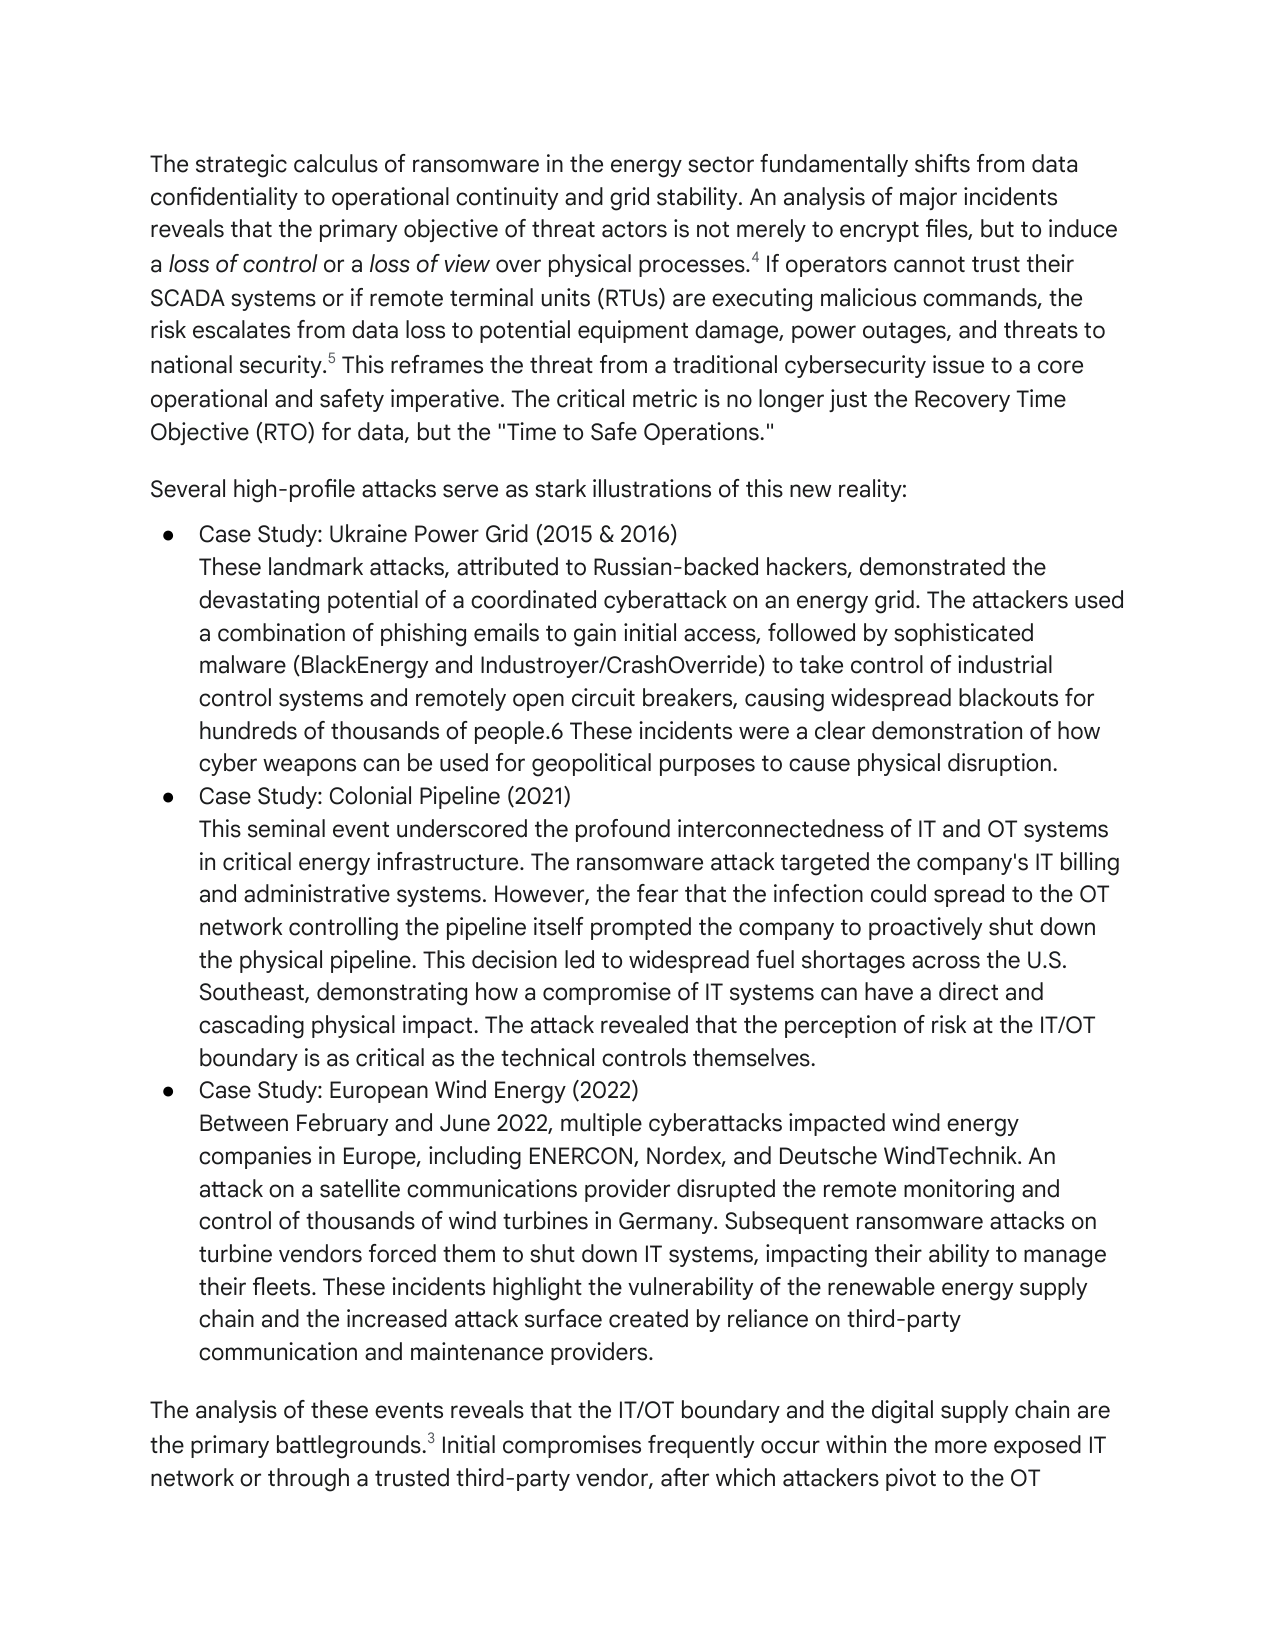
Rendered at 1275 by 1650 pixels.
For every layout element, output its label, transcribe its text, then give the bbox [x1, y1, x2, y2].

text Several high-profile attacks serve as stark illustrations of this new reality: [150, 475, 1125, 504]
list Case Study: Colonial Pipeline (2021) This seminal event underscored the profound interconnectedness of IT and OT systems in critical energy infrastructure. The ransomware attack targeted the company's IT billing and administrative systems. However, the fear that the infection could spread to the OT network controlling the pipeline itself prompted the company to proactively shut down the physical pipeline. This decision led to widespread fuel shortages across the U.S. Southeast, demonstrating how a compromise of IT systems can have a direct and cascading physical impact. The attack revealed that the perception of risk at the IT/OT boundary is as critical as the technical controls themselves. [161, 782, 1125, 1073]
list Case Study: European Wind Energy (2022) Between February and June 2022, multiple cyberattacks impacted wind energy companies in Europe, including ENERCON, Nordex, and Deutsche WindTechnik. An attack on a satellite communications provider disrupted the remote monitoring and control of thousands of wind turbines in Germany. Subsequent ransomware attacks on turbine vendors forced them to shut down IT systems, impacting their ability to manage their fleets. These incidents highlight the vulnerability of the renewable energy supply chain and the increased attack surface created by reliance on third-party communication and maintenance providers. [161, 1077, 1125, 1367]
list Case Study: Ukraine Power Grid (2015 & 2016) These landmark attacks, attributed to Russian-backed hackers, demonstrated the devastating potential of a coordinated cyberattack on an energy grid. The attackers used a combination of phishing emails to gain initial access, followed by sophisticated malware (BlackEnergy and Industroyer/CrashOverride) to take control of industrial control systems and remotely open circuit breakers, causing widespread blackouts for hundreds of thousands of people.6 These incidents were a clear demonstration of how cyber weapons can be used for geopolitical purposes to cause physical disruption. [161, 521, 1125, 778]
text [150, 1396, 1125, 1493]
text The strategic calculus of ransomware in the energy sector fundamentally shifts from data confidentiality to operational continuity and grid stability. An analysis of major incidents reveals that the primary objective of threat actors is not merely to encrypt files, but to induce a loss of control or a loss of view over physical processes.4 If operators cannot trust their SCADA systems or if remote terminal units (RTUs) are executing malicious commands, the risk escalates from data loss to potential equipment damage, power outages, and threats to national security.5 This reframes the threat from a traditional cybersecurity issue to a core operational and safety imperative. The critical metric is no longer just the Recovery Time Objective (RTO) for data, but the "Time to Safe Operations." [150, 150, 1125, 446]
